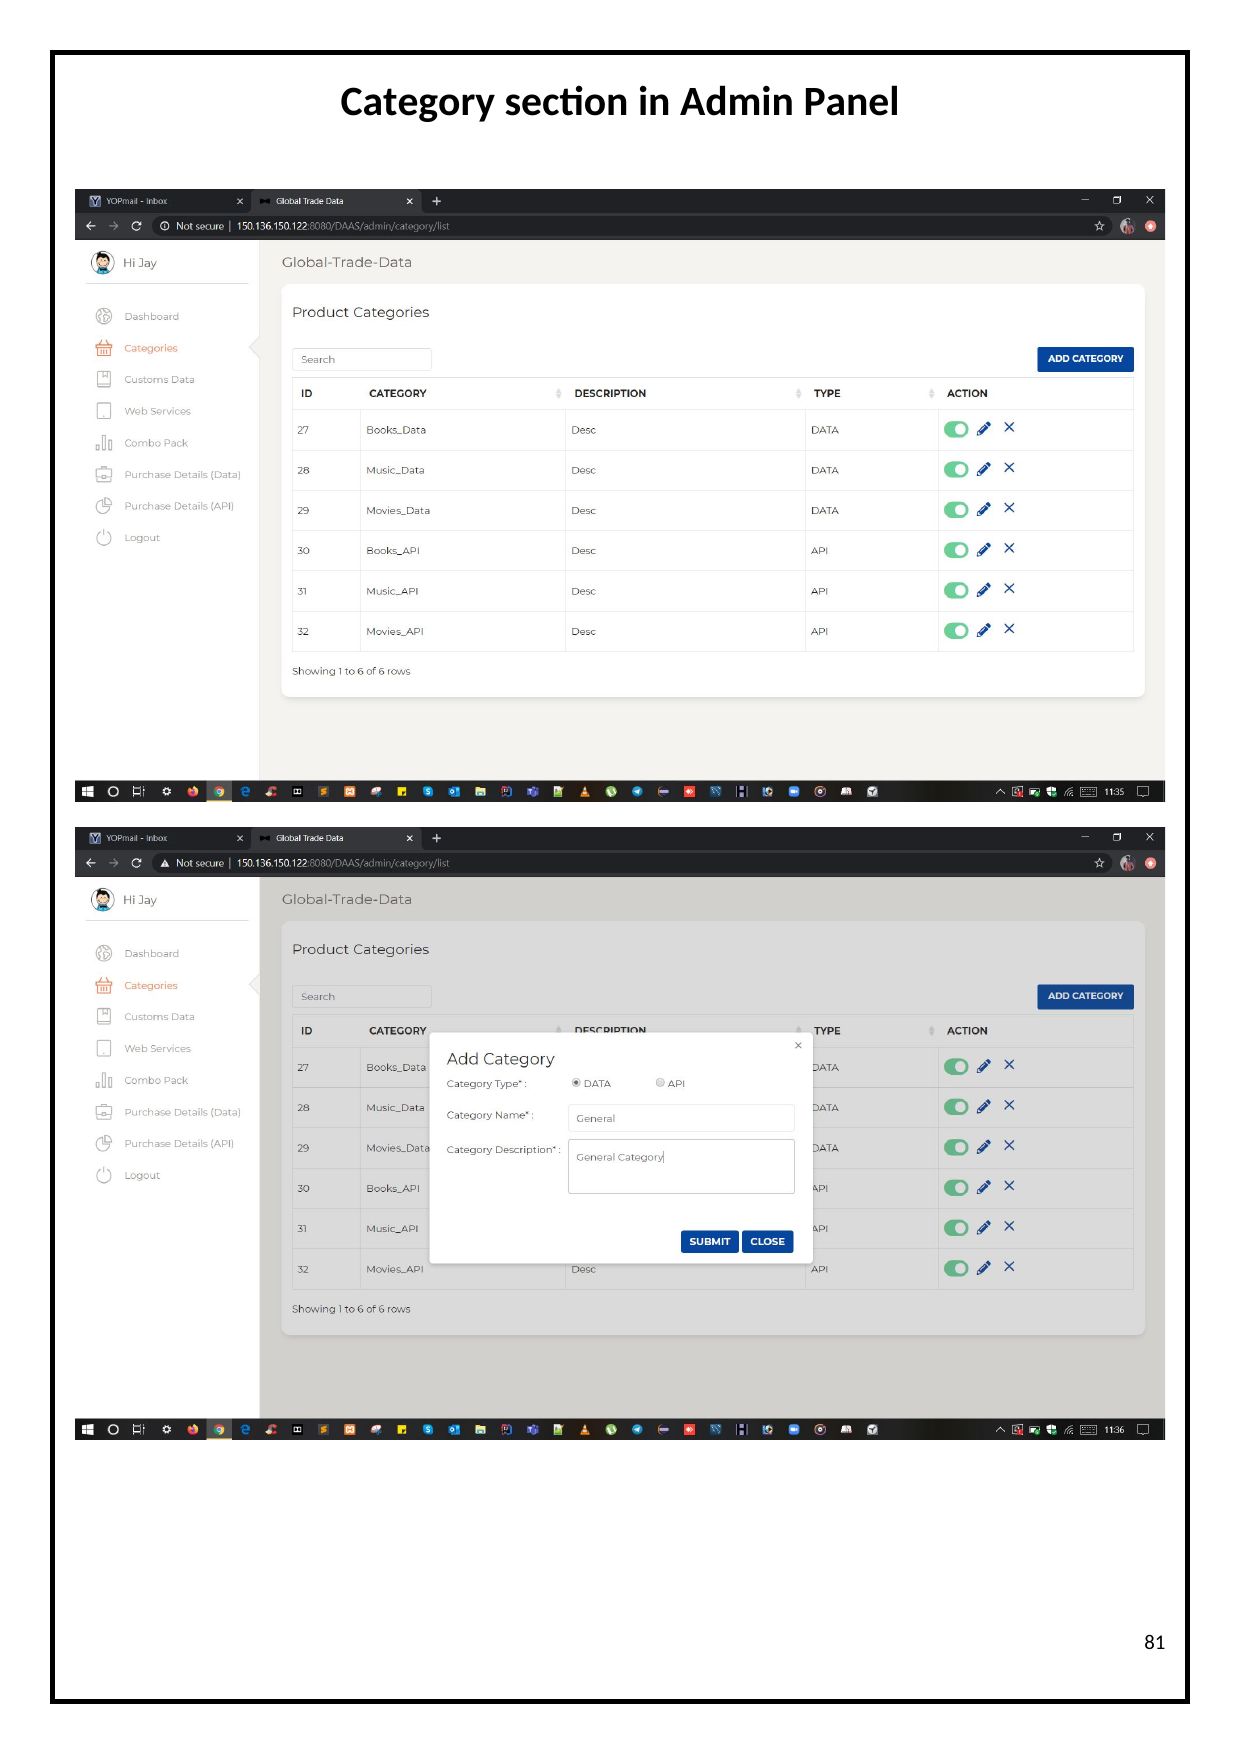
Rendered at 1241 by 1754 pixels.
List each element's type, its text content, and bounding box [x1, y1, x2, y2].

text Category section in Admin Panel [75, 75, 1165, 126]
picture [75, 189, 1166, 802]
picture [75, 827, 1166, 1440]
